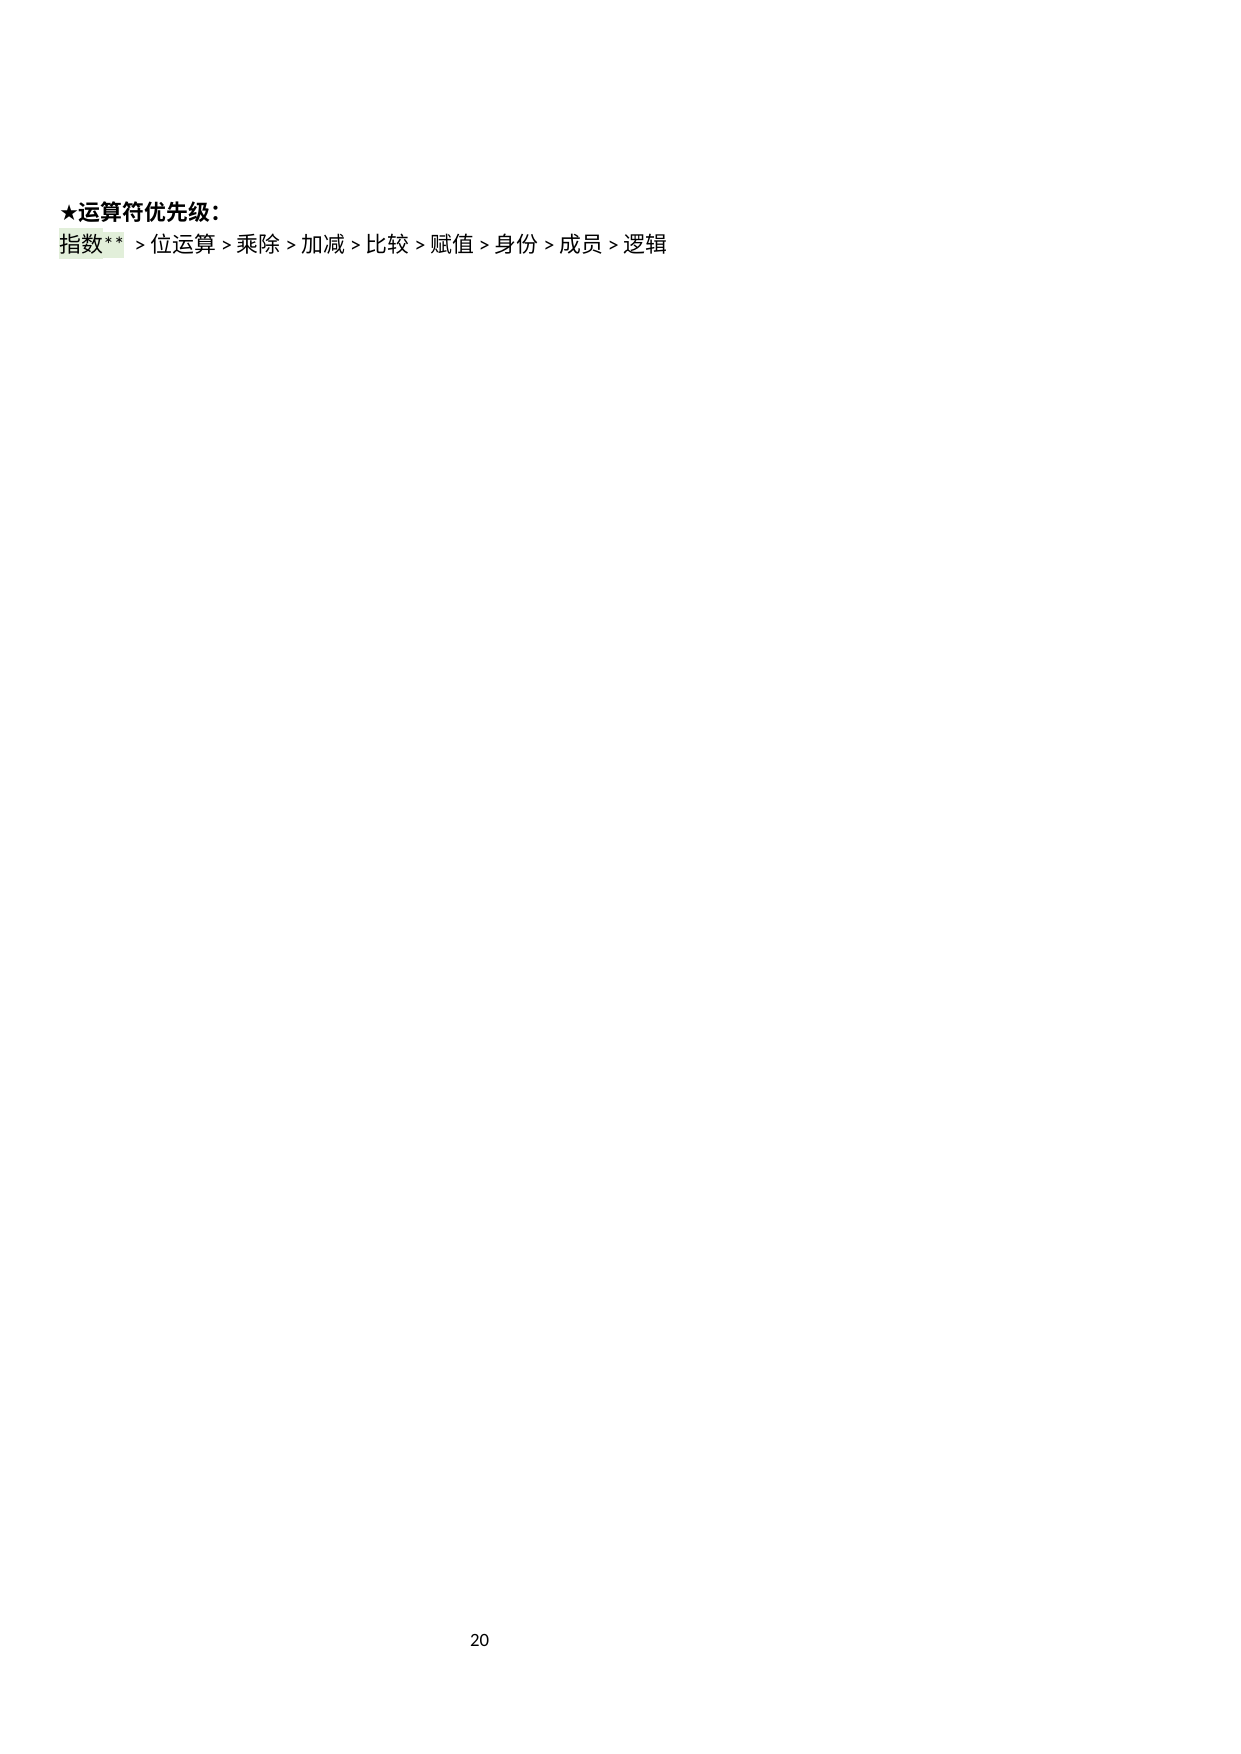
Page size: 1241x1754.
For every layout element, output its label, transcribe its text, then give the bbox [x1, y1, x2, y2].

text ★运算符优先级： [59, 194, 1181, 227]
text 指数** > 位运算 > 乘除 > 加减 > 比较 > 赋值 > 身份 > 成员 > 逻辑 [59, 227, 1181, 259]
